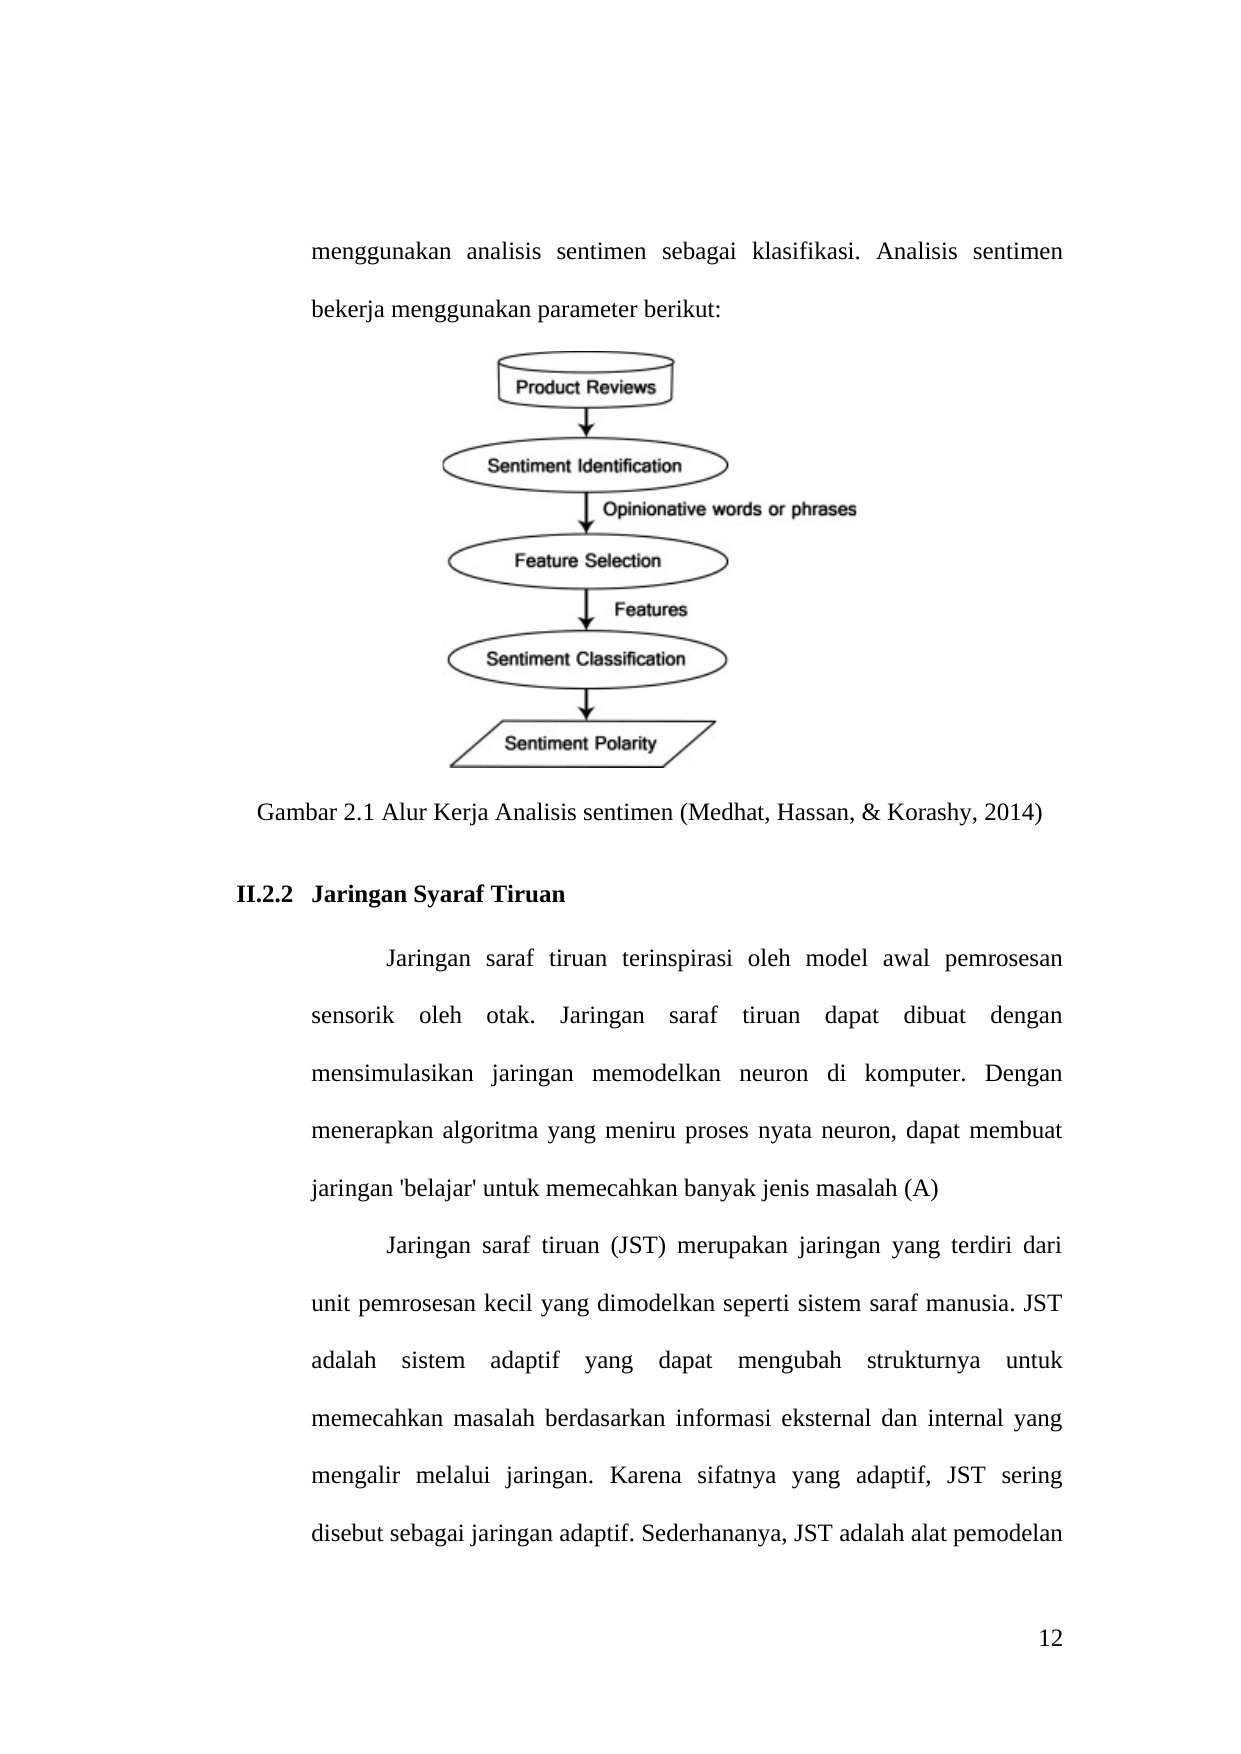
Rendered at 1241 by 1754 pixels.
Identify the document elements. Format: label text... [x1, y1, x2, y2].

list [311, 236, 1063, 322]
list Jaringan saraf tiruan terinspirasi oleh model awal pemrosesan sensorik oleh otak. Jaringan saraf tiruan dapat dibuat dengan mensimulasikan jaringan memodelkan neuron di komputer. Dengan menerapkan algoritma yang meniru proses nyata neuron, dapat membuat jaringan 'belajar' untuk memecahkan banyak jenis masalah [311, 943, 1063, 1202]
subtitle Jaringan Syaraf Tiruan [236, 879, 1063, 908]
picture [442, 351, 857, 768]
text Gambar 2.1 Alur Kerja Analisis sentimen [236, 797, 1063, 825]
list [311, 1230, 1063, 1547]
